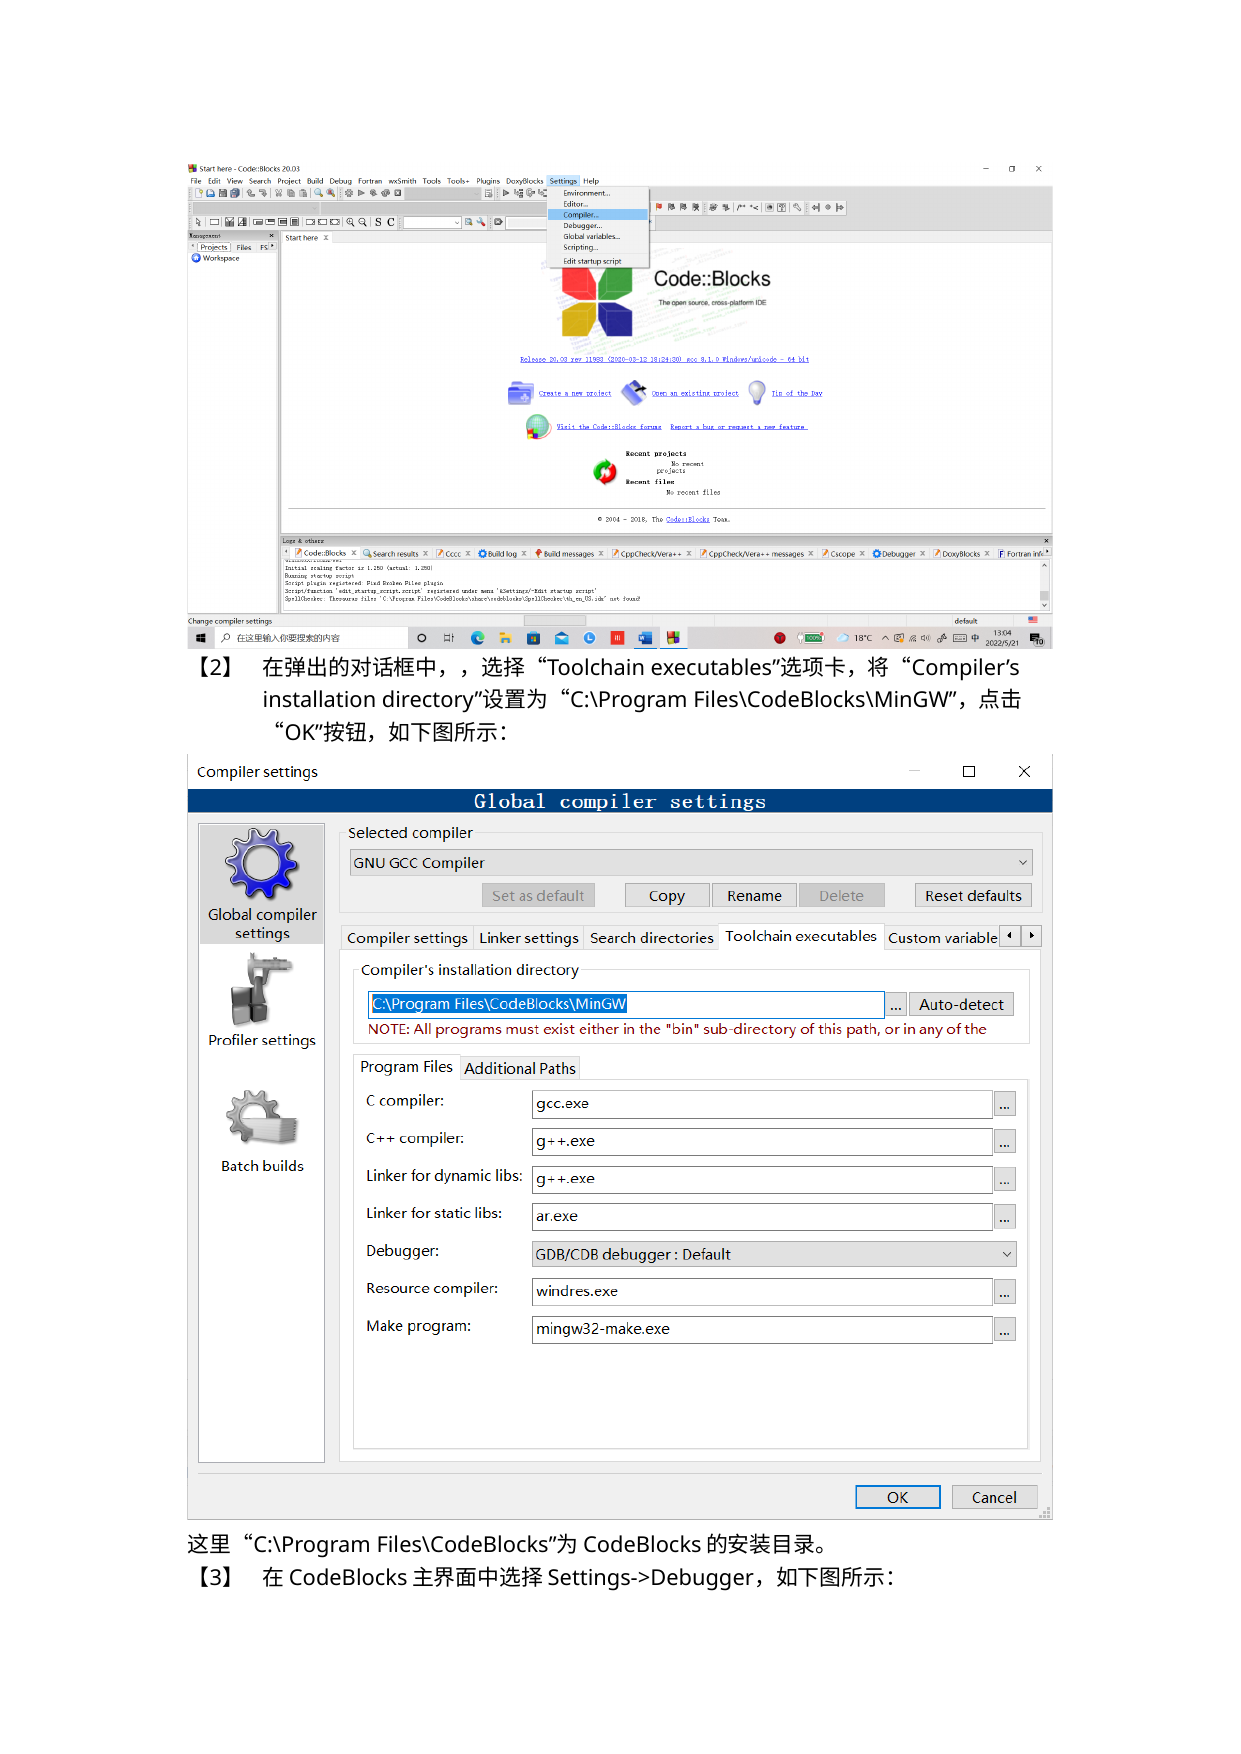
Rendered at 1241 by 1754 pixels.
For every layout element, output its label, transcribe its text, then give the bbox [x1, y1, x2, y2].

picture [187, 754, 1053, 1520]
text 这里“C:\Program Files\CodeBlocks”为CodeBlocks的安装目录。 [187, 1527, 1053, 1559]
list 在CodeBlocks主界面中选择Settings->Debugger，如下图所示： [187, 1559, 1053, 1592]
picture [187, 162, 1053, 649]
list 在弹出的对话框中，，选择“Toolchain executables”选项卡，将“Compiler’s installation directory”设置为“C:\Program Files\CodeBlocks\MinGW”，点击“OK”按钮，如下图所示： [187, 649, 1053, 747]
